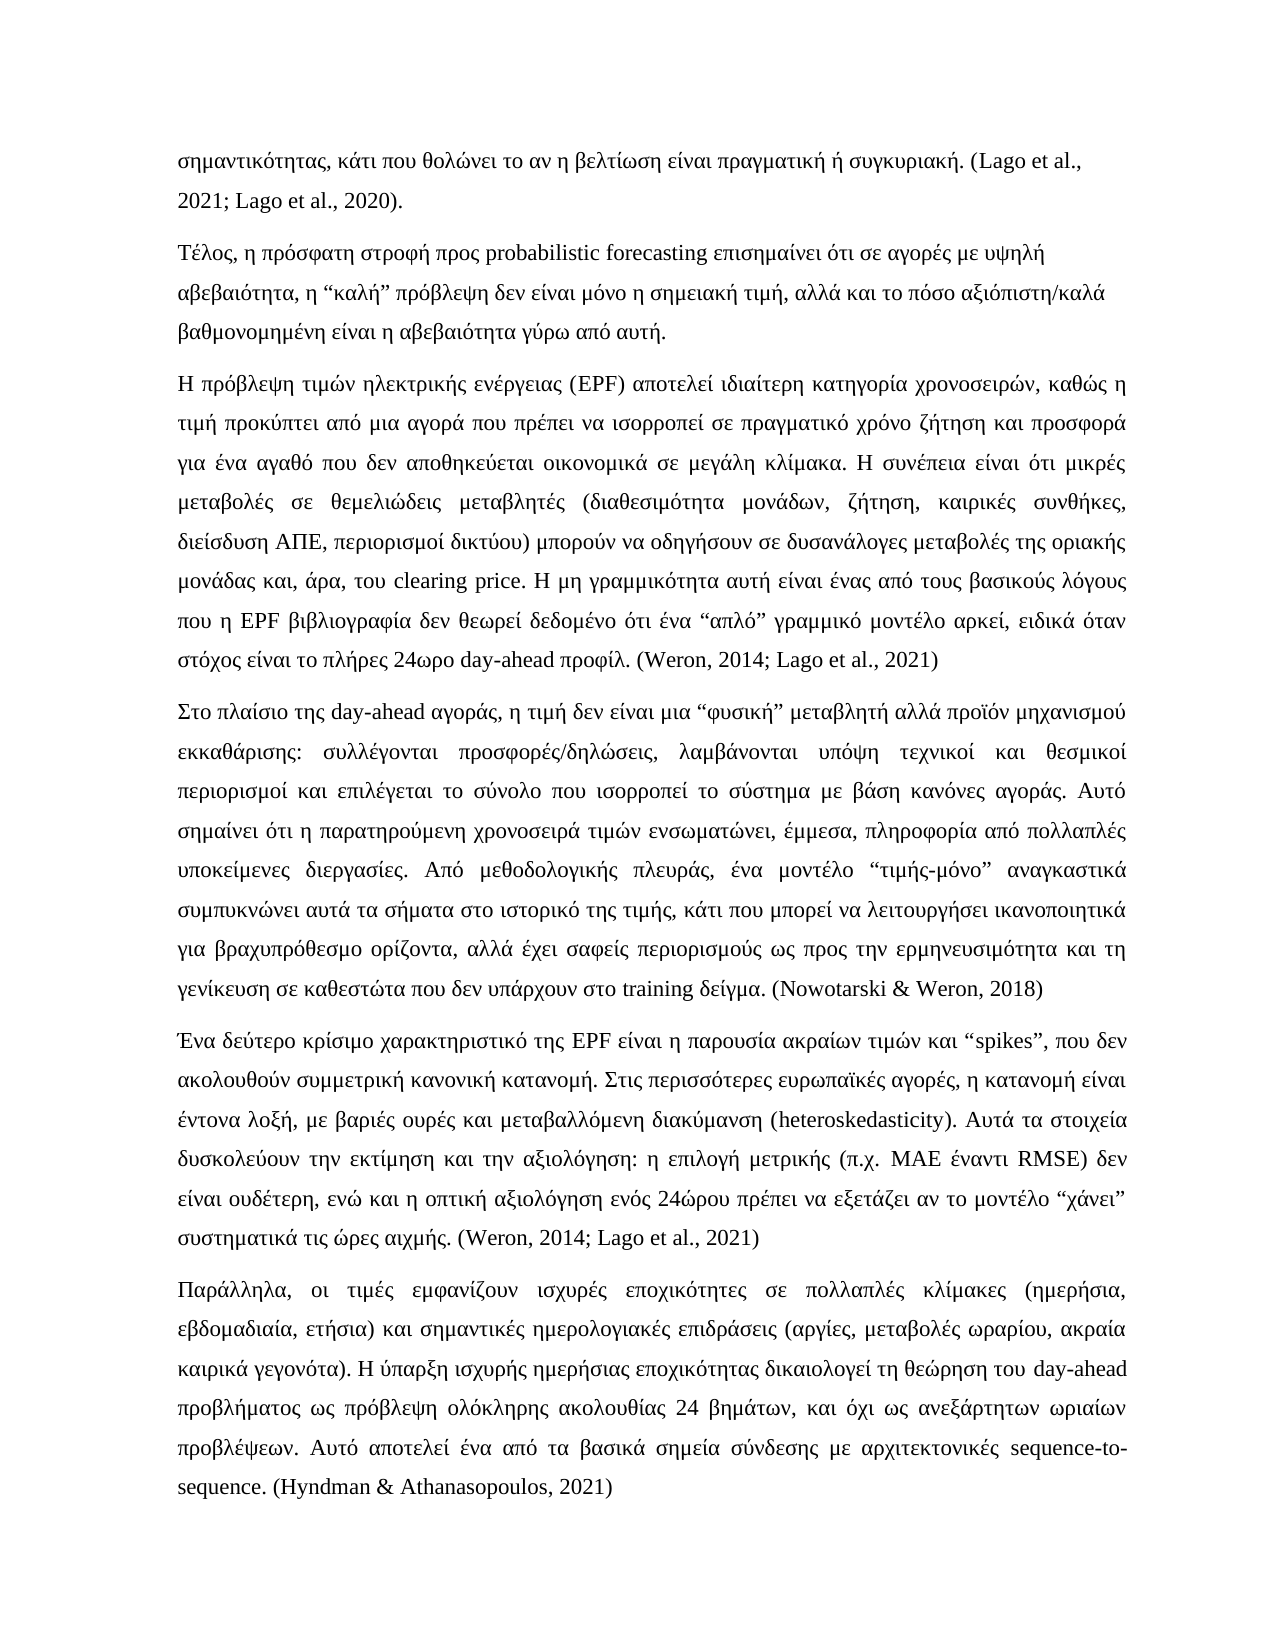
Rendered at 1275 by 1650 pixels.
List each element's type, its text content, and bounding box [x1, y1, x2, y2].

text Τέλος, η πρόσφατη στροφή προς probabilistic forecasting επισημαίνει ότι σε αγορές με υψηλή αβεβαιότητα, η “καλή” πρόβλεψη δεν είναι μόνο η σημειακή τιμή, αλλά και το πόσο αξιόπιστη/καλά βαθμονομημένη είναι η αβεβαιότητα γύρω από αυτή. [177, 239, 1127, 344]
text Στο πλαίσιο της day-ahead αγοράς, η τιμή δεν είναι μια “φυσική” μεταβλητή αλλά προϊόν μηχανισμού εκκαθάρισης: συλλέγονται προσφορές/δηλώσεις, λαμβάνονται υπόψη τεχνικοί και θεσμικοί περιορισμοί και επιλέγεται το σύνολο που ισορροπεί το σύστημα με βάση κανόνες αγοράς. Αυτό σημαίνει ότι η παρατηρούμενη χρονοσειρά τιμών ενσωματώνει, έμμεσα, πληροφορία από πολλαπλές υποκείμενες διεργασίες. Από μεθοδολογικής πλευράς, ένα μοντέλο “τιμής-μόνο” αναγκαστικά συμπυκνώνει αυτά τα σήματα στο ιστορικό της τιμής, κάτι που μπορεί να λειτουργήσει ικανοποιητικά για βραχυπρόθεσμο ορίζοντα, αλλά έχει σαφείς περιορισμούς ως προς την ερμηνευσιμότητα και τη γενίκευση σε καθεστώτα που δεν υπάρχουν στο training δείγμα. (Nowotarski & Weron, 2018) [177, 698, 1127, 1001]
text Παράλληλα, οι τιμές εμφανίζουν ισχυρές εποχικότητες σε πολλαπλές κλίμακες (ημερήσια, εβδομαδιαία, ετήσια) και σημαντικές ημερολογιακές επιδράσεις (αργίες, μεταβολές ωραρίου, ακραία καιρικά γεγονότα). Η ύπαρξη ισχυρής ημερήσιας εποχικότητας δικαιολογεί τη θεώρηση του day-ahead προβλήματος ως πρόβλεψη ολόκληρης ακολουθίας 24 βημάτων, και όχι ως ανεξάρτητων ωριαίων προβλέψεων. Αυτό αποτελεί ένα από τα βασικά σημεία σύνδεσης με αρχιτεκτονικές sequence-to-sequence. (Hyndman & Athanasopoulos, 2021) [177, 1276, 1127, 1500]
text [177, 148, 1127, 213]
text Ένα δεύτερο κρίσιμο χαρακτηριστικό της EPF είναι η παρουσία ακραίων τιμών και “spikes”, που δεν ακολουθούν συμμετρική κανονική κατανομή. Στις περισσότερες ευρωπαϊκές αγορές, η κατανομή είναι έντονα λοξή, με βαριές ουρές και μεταβαλλόμενη διακύμανση (heteroskedasticity). Αυτά τα στοιχεία δυσκολεύουν την εκτίμηση και την αξιολόγηση: η επιλογή μετρικής (π.χ. MAE έναντι RMSE) δεν είναι ουδέτερη, ενώ και η οπτική αξιολόγηση ενός 24ώρου πρέπει να εξετάζει αν το μοντέλο “χάνει” συστηματικά τις ώρες αιχμής. (Weron, 2014; Lago et al., 2021) [177, 1027, 1127, 1250]
text Η πρόβλεψη τιμών ηλεκτρικής ενέργειας (EPF) αποτελεί ιδιαίτερη κατηγορία χρονοσειρών, καθώς η τιμή προκύπτει από μια αγορά που πρέπει να ισορροπεί σε πραγματικό χρόνο ζήτηση και προσφορά για ένα αγαθό που δεν αποθηκεύεται οικονομικά σε μεγάλη κλίμακα. Η συνέπεια είναι ότι μικρές μεταβολές σε θεμελιώδεις μεταβλητές (διαθεσιμότητα μονάδων, ζήτηση, καιρικές συνθήκες, διείσδυση ΑΠΕ, περιορισμοί δικτύου) μπορούν να οδηγήσουν σε δυσανάλογες μεταβολές της οριακής μονάδας και, άρα, του clearing price. Η μη γραμμικότητα αυτή είναι ένας από τους βασικούς λόγους που η EPF βιβλιογραφία δεν θεωρεί δεδομένο ότι ένα “απλό” γραμμικό μοντέλο αρκεί, ειδικά όταν στόχος είναι το πλήρες 24ωρο day-ahead προφίλ. (Weron, 2014; Lago et al., 2021) [177, 370, 1127, 673]
